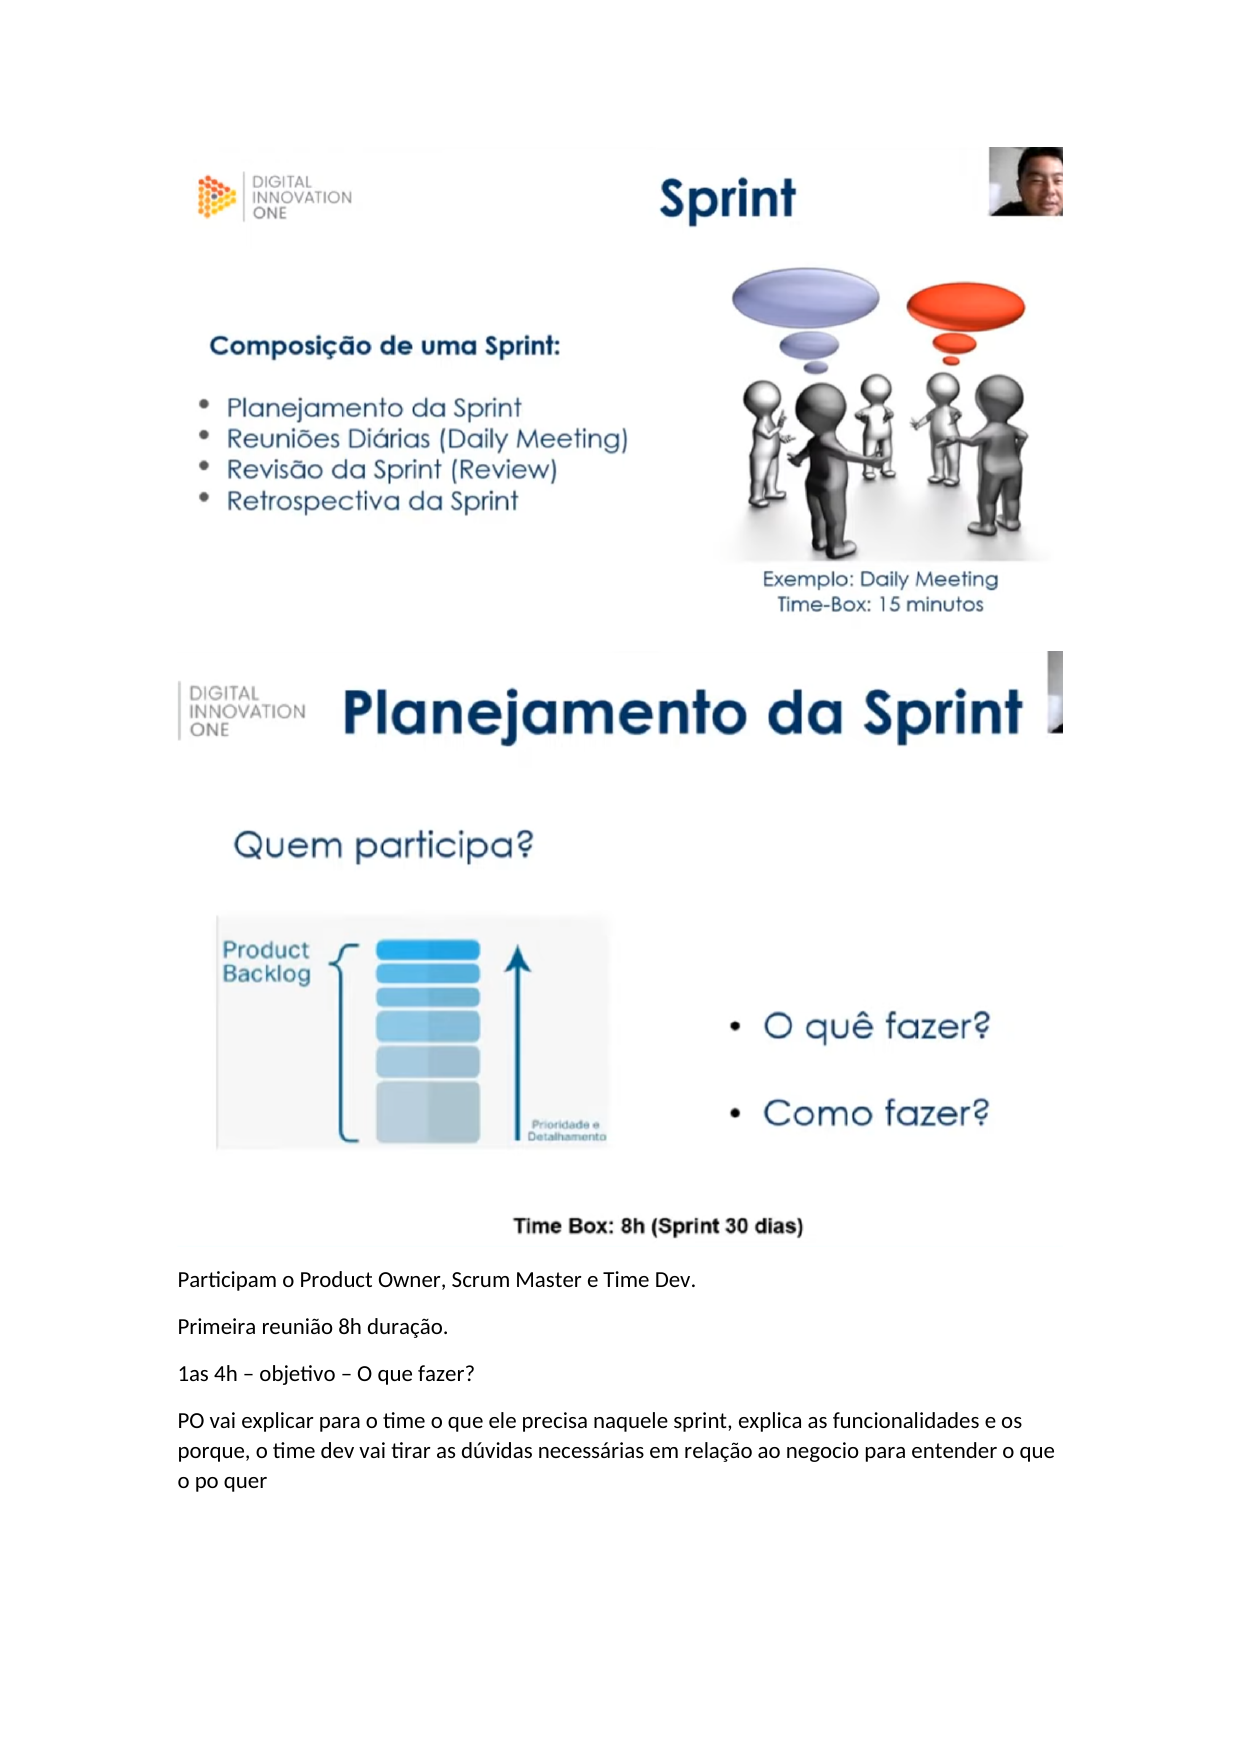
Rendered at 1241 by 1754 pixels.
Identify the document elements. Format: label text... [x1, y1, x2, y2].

picture [177, 147, 1063, 633]
text Primeira reunião 8h duração. [177, 1312, 1063, 1340]
text Participam o Product Owner, Scrum Master e Time Dev. [177, 1265, 1063, 1293]
text PO vai explicar para o time o que ele precisa naquele sprint, explica as funcionalidades e os porque, o time dev vai tirar as dúvidas necessárias em relação ao negocio para entender o que o po quer [177, 1406, 1063, 1494]
text 1as 4h – objetivo – O que fazer? [177, 1359, 1063, 1387]
picture [177, 651, 1063, 1247]
